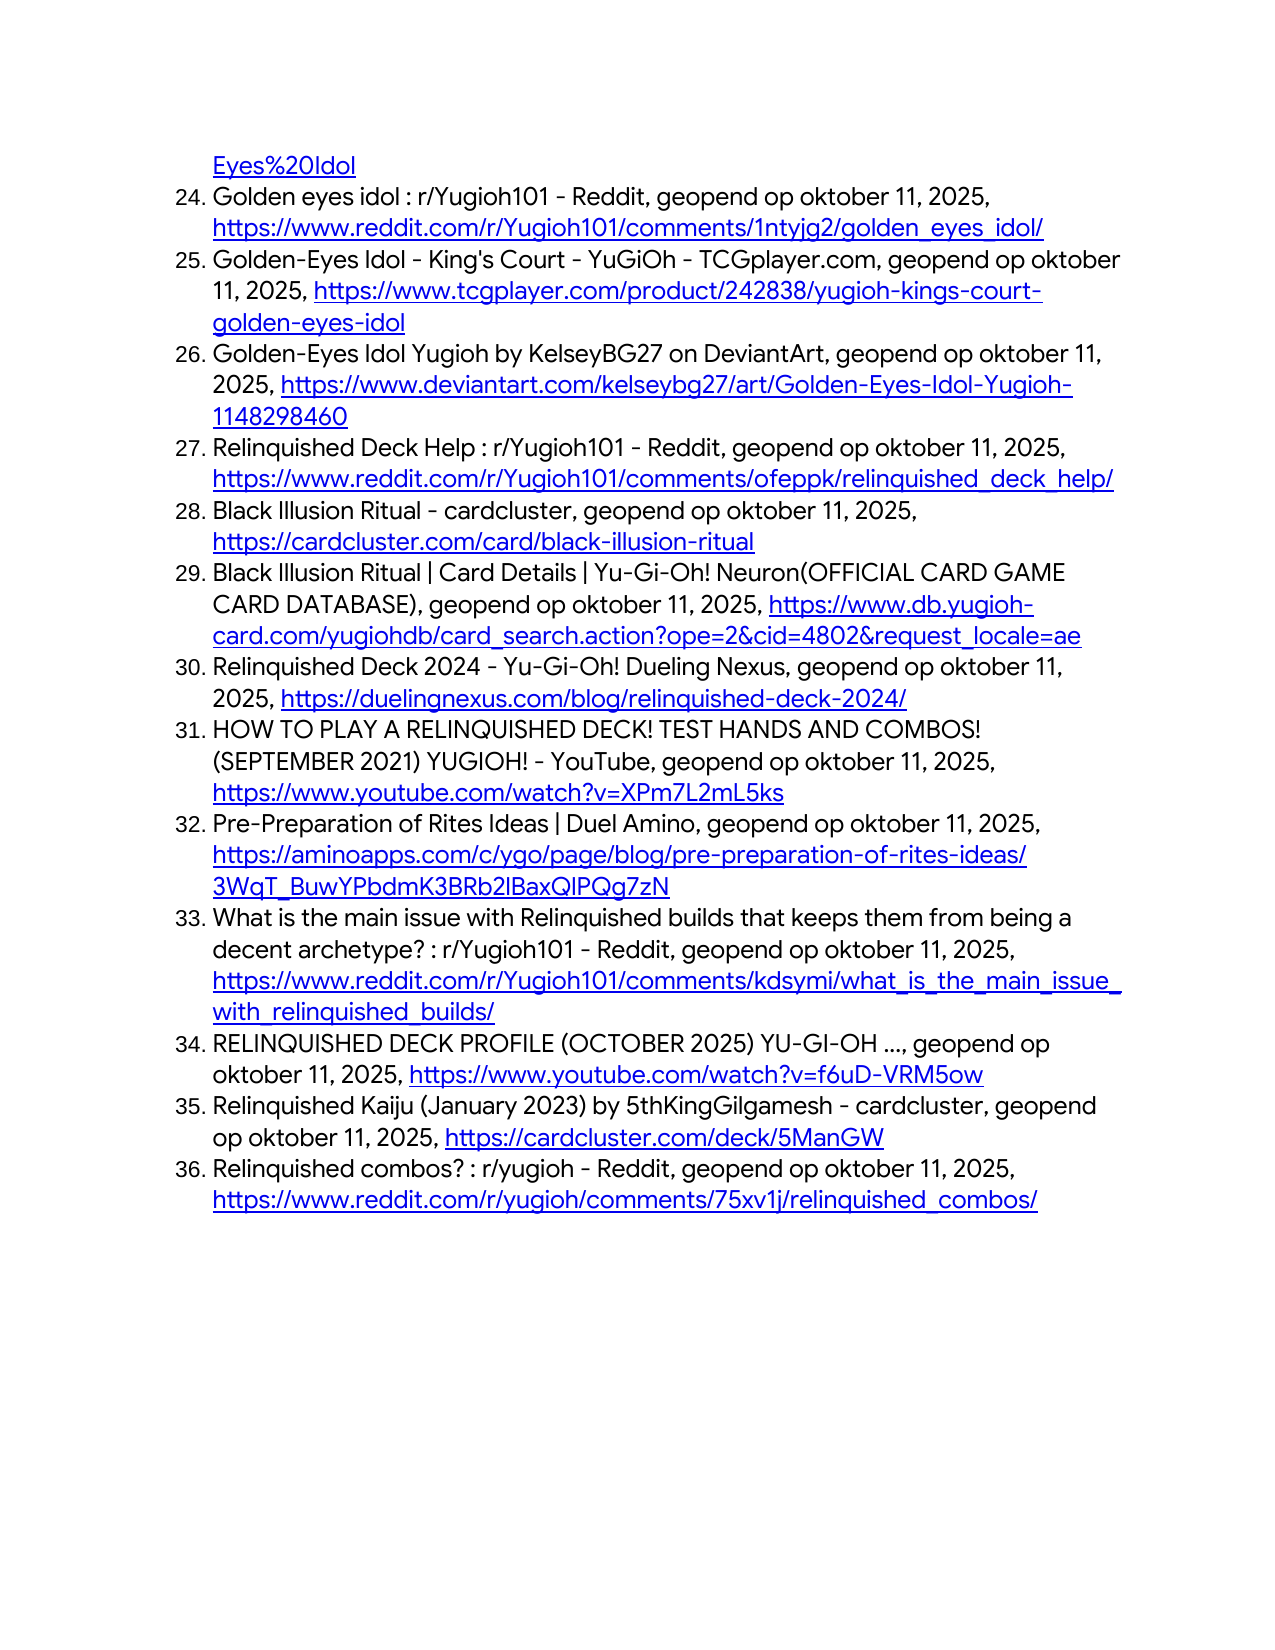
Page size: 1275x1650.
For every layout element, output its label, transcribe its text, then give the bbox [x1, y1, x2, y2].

list Black Illusion Ritual | Card Details | Yu-Gi-Oh! Neuron(OFFICIAL CARD GAME CARD DATABASE), geopend op oktober 11, 2025, https://www.db.yugioh-card.com/yugiohdb/card_search.action?ope=2&cid=4802&request_locale=ae [175, 558, 1125, 652]
list Golden-Eyes Idol - King's Court - YuGiOh - TCGplayer.com, geopend op oktober 11, 2025, https://www.tcgplayer.com/product/242838/yugioh-kings-court-golden-eyes-idol [175, 244, 1125, 338]
list Pre-Preparation of Rites Ideas | Duel Amino, geopend op oktober 11, 2025, https://aminoapps.com/c/ygo/page/blog/pre-preparation-of-rites-ideas/3WqT_BuwYPbdmK3BRb2lBaxQlPQg7zN [175, 808, 1125, 902]
list Relinquished Kaiju (January 2023) by 5thKingGilgamesh - cardcluster, geopend op oktober 11, 2025, https://cardcluster.com/deck/5ManGW [175, 1091, 1125, 1153]
list RELINQUISHED DECK PROFILE (OCTOBER 2025) YU-GI-OH ..., geopend op oktober 11, 2025, https://www.youtube.com/watch?v=f6uD-VRM5ow [175, 1028, 1125, 1091]
list Relinquished combos? : r/yugioh - Reddit, geopend op oktober 11, 2025, https://www.reddit.com/r/yugioh/comments/75xv1j/relinquished_combos/ [175, 1153, 1125, 1216]
list What is the main issue with Relinquished builds that keeps them from being a decent archetype? : r/Yugioh101 - Reddit, geopend op oktober 11, 2025, https://www.reddit.com/r/Yugioh101/comments/kdsymi/what_is_the_main_issue_with_relinquished_builds/ [175, 902, 1125, 1028]
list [175, 150, 1125, 181]
list Relinquished Deck Help : r/Yugioh101 - Reddit, geopend op oktober 11, 2025, https://www.reddit.com/r/Yugioh101/comments/ofeppk/relinquished_deck_help/ [175, 432, 1125, 495]
list Black Illusion Ritual - cardcluster, geopend op oktober 11, 2025, https://cardcluster.com/card/black-illusion-ritual [175, 495, 1125, 558]
list Relinquished Deck 2024 - Yu-Gi-Oh! Dueling Nexus, geopend op oktober 11, 2025, https://duelingnexus.com/blog/relinquished-deck-2024/ [175, 652, 1125, 714]
list Golden eyes idol : r/Yugioh101 - Reddit, geopend op oktober 11, 2025, https://www.reddit.com/r/Yugioh101/comments/1ntyjg2/golden_eyes_idol/ [175, 181, 1125, 244]
list HOW TO PLAY A RELINQUISHED DECK! TEST HANDS AND COMBOS! (SEPTEMBER 2021) YUGIOH! - YouTube, geopend op oktober 11, 2025, https://www.youtube.com/watch?v=XPm7L2mL5ks [175, 714, 1125, 808]
list Golden-Eyes Idol Yugioh by KelseyBG27 on DeviantArt, geopend op oktober 11, 2025, https://www.deviantart.com/kelseybg27/art/Golden-Eyes-Idol-Yugioh-1148298460 [175, 338, 1125, 432]
